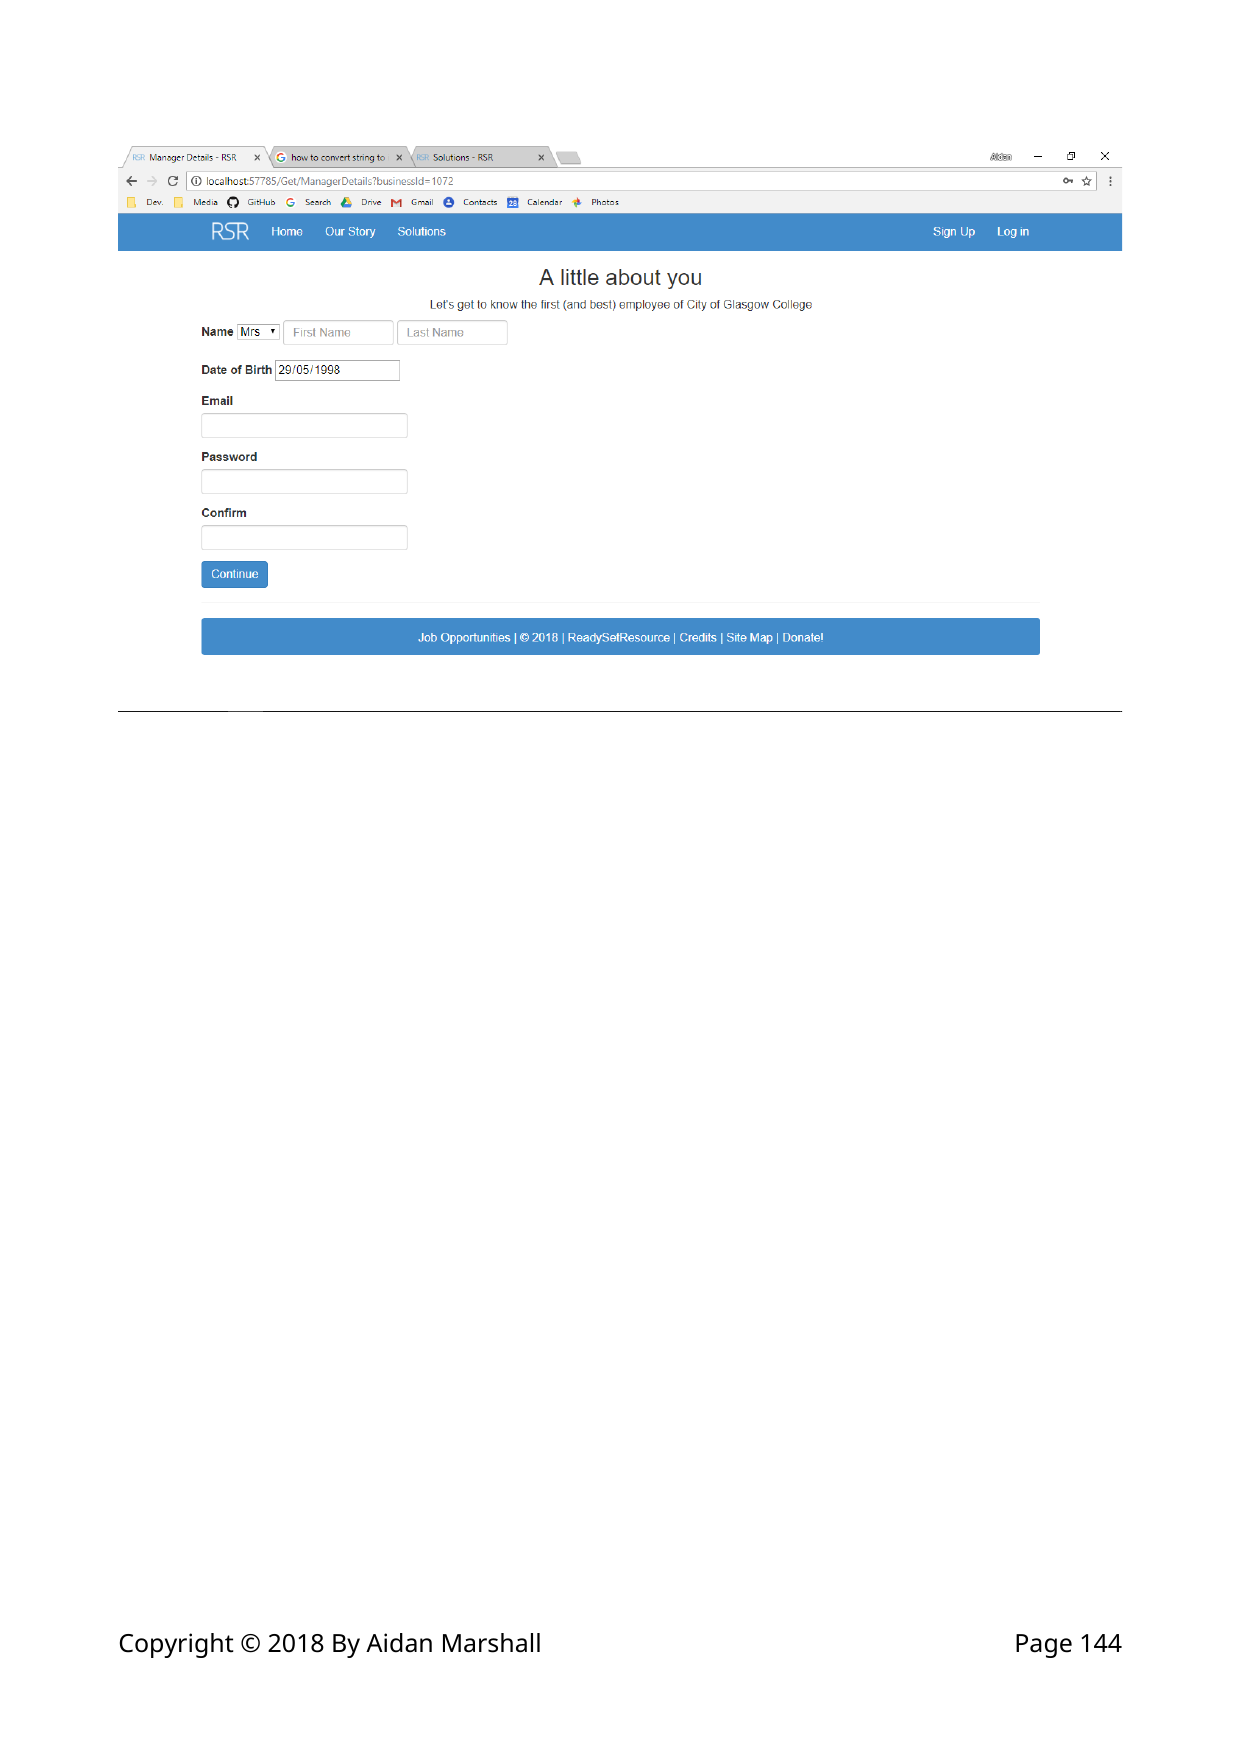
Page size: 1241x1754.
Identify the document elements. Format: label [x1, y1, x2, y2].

picture [118, 146, 1123, 712]
